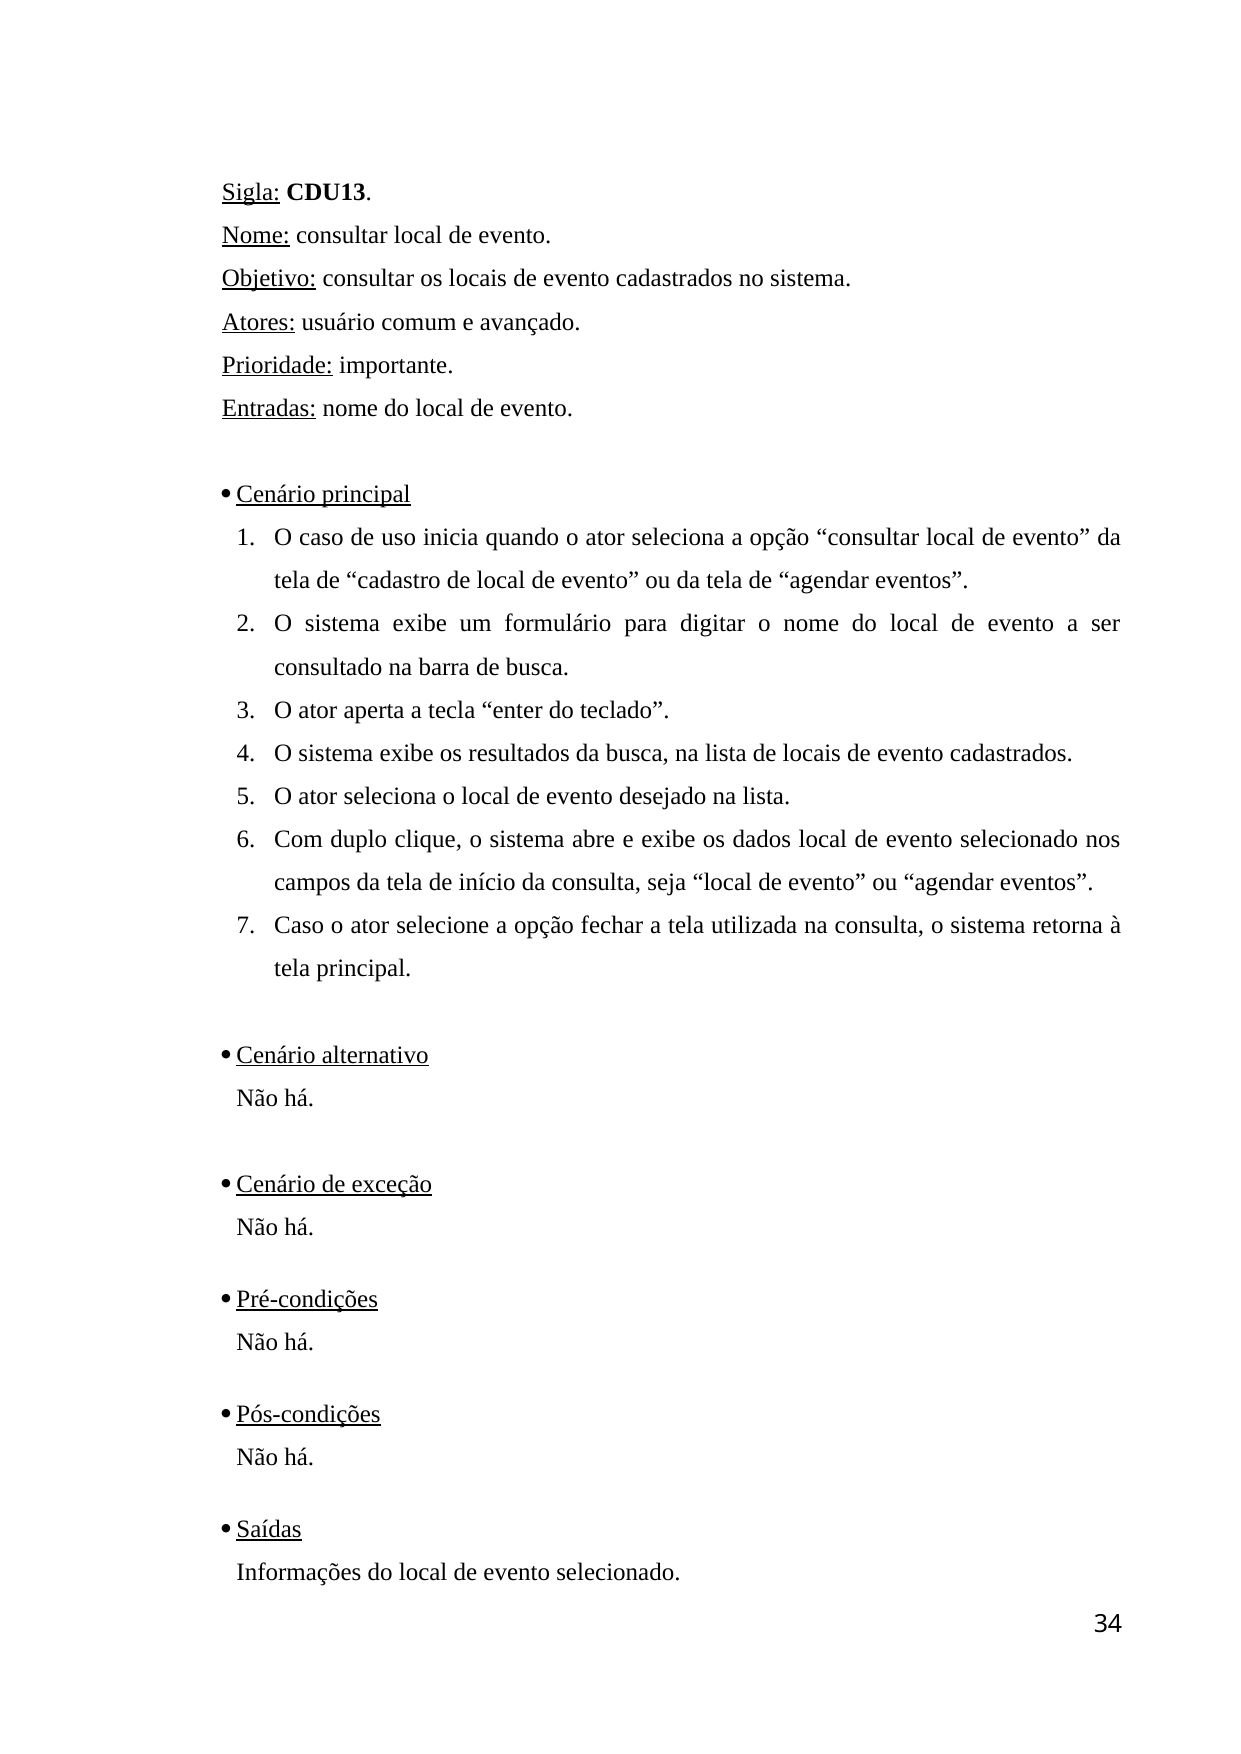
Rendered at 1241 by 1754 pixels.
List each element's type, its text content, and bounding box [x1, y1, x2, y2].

text Não há. [236, 1083, 1122, 1112]
list Caso o ator selecione a opção fechar a tela utilizada na consulta, o sistema retorna à tela principal. [236, 910, 1122, 982]
list O ator aperta a tecla “enter do teclado”. [236, 695, 1122, 723]
list O sistema exibe um formulário para digitar o nome do local de evento a ser consultado na barra de busca. [236, 608, 1122, 680]
list Com duplo clique, o sistema abre e exibe os dados local de evento selecionado nos campos da tela de início da consulta, seja “local de evento” ou “agendar eventos”. [236, 824, 1122, 896]
list Pós-condições [222, 1399, 1122, 1428]
list Pré-condições [222, 1284, 1122, 1313]
text Objetivo: consultar os locais de evento cadastrados no sistema. [177, 263, 1122, 292]
text Sigla: CDU13. [177, 177, 1122, 206]
list Não há. [236, 1327, 1122, 1356]
text Não há. [222, 1212, 1122, 1241]
list Não há. [236, 1442, 1122, 1471]
list Cenário principal [222, 479, 1122, 508]
list Informações do local de evento selecionado. [236, 1557, 1122, 1586]
text Atores: usuário comum e avançado. [177, 307, 1122, 335]
list Cenário de exceção [222, 1169, 1122, 1198]
list O caso de uso inicia quando o ator seleciona a opção “consultar local de evento” da tela de “cadastro de local de evento” ou da tela de “agendar eventos”. [236, 522, 1122, 594]
text Entradas: nome do local de evento. [177, 393, 1122, 422]
text Prioridade: importante. [177, 350, 1122, 378]
list O sistema exibe os resultados da busca, na lista de locais de evento cadastrados. [236, 738, 1122, 767]
list O ator seleciona o local de evento desejado na lista. [236, 781, 1122, 810]
list Saídas [222, 1514, 1122, 1543]
text Nome: consultar local de evento. [177, 220, 1122, 249]
list Cenário alternativo [222, 1040, 1122, 1068]
